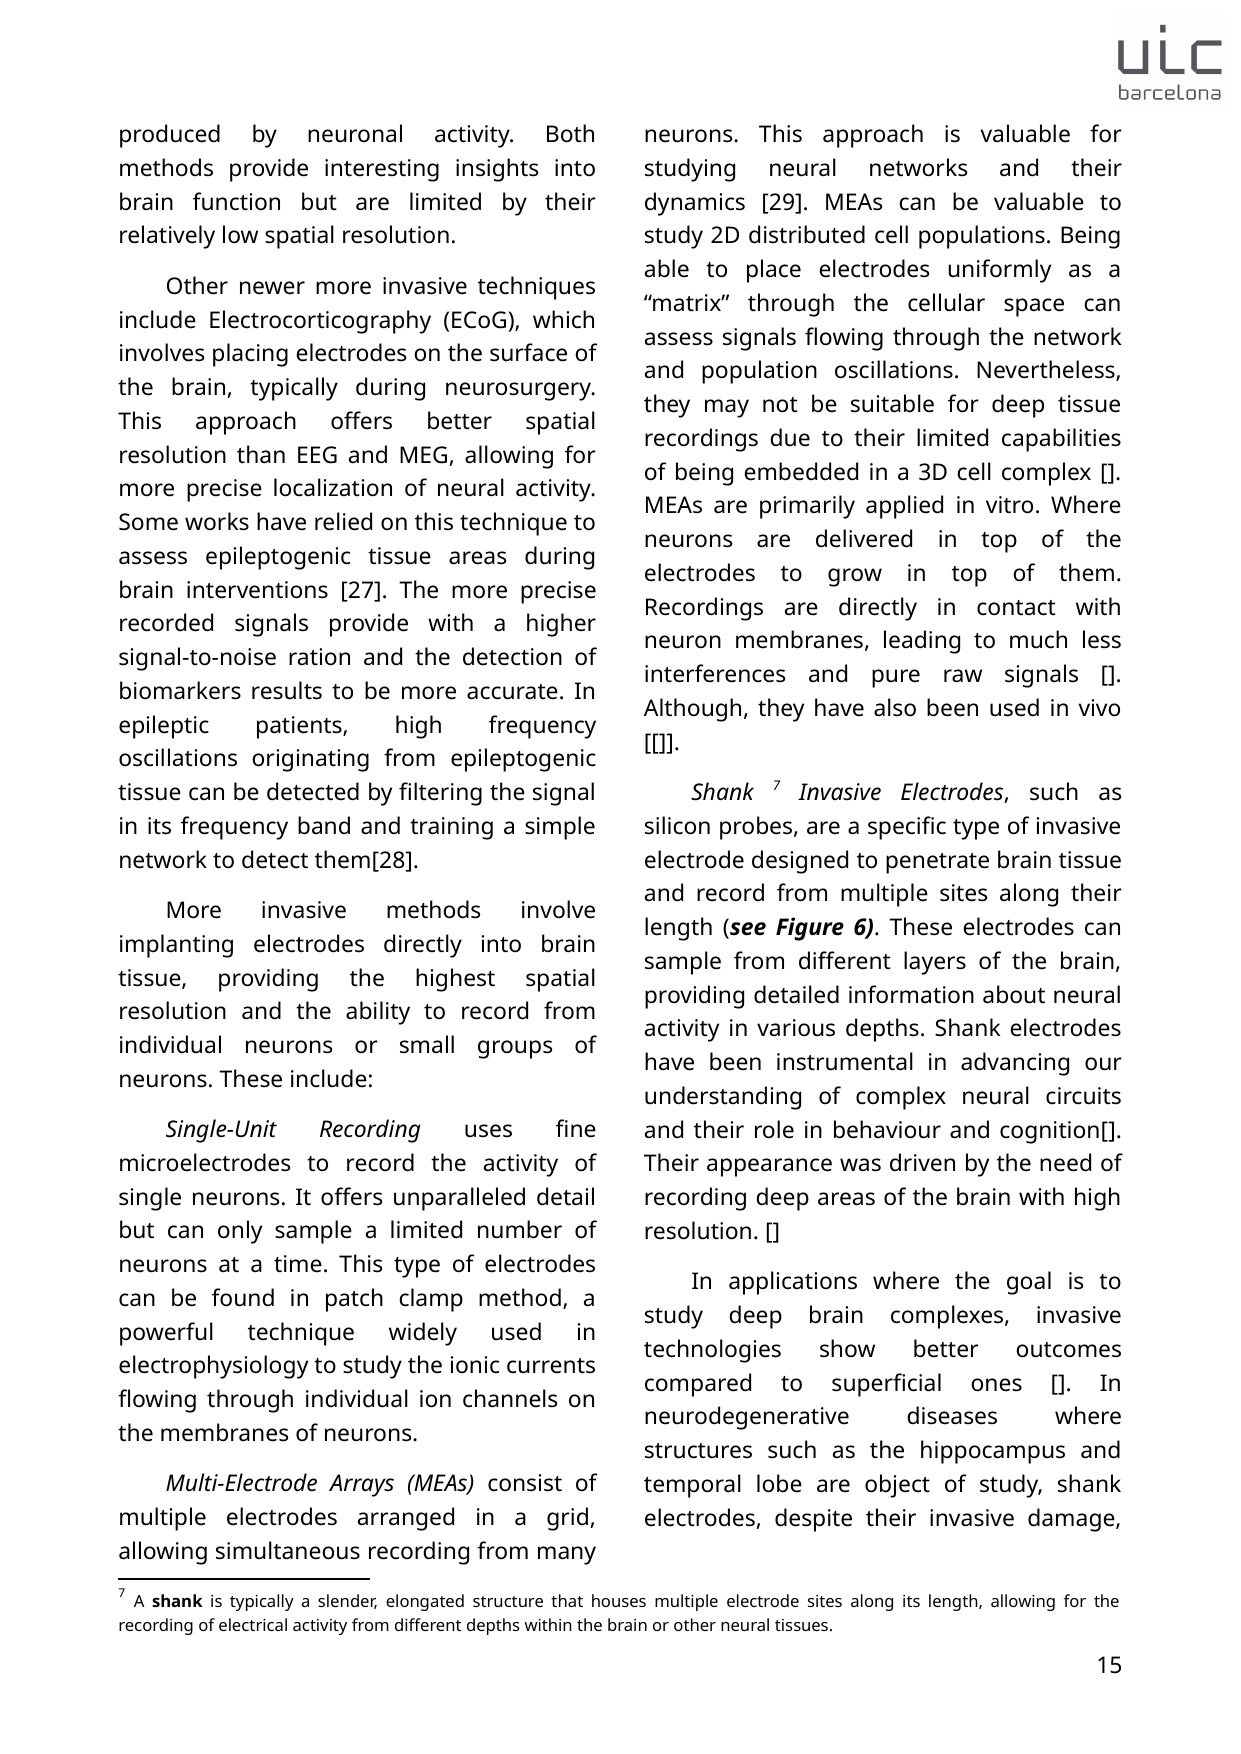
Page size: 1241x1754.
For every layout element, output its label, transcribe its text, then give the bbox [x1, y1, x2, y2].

text Multi-Electrode Arrays (MEAs) consist of multiple electrodes arranged in a grid, allowing simultaneous recording from many neurons. This approach is valuable for studying neural networks and their dynamics . MEAs can be valuable to study 2D distributed cell populations. Being able to place electrodes uniformly as a “matrix” through the cellular space can assess signals flowing through the network and population oscillations. Nevertheless, they may not be suitable for deep tissue recordings due to their limited capabilities of being embedded in a 3D cell complex []. MEAs are primarily applied in vitro. Where neurons are delivered in top of the electrodes to grow in top of them. Recordings are directly in contact with neuron membranes, leading to much less interferences and pure raw signals []. Although, they have also been used in vivo [[]]. [644, 118, 1122, 757]
picture [1110, 11, 1229, 110]
text Shank Invasive Electrodes, such as silicon probes, are a specific type of invasive electrode designed to penetrate brain tissue and record from multiple sites along their length (see Figure 6). These electrodes can sample from different layers of the brain, providing detailed information about neural activity in various depths. Shank electrodes have been instrumental in advancing our understanding of complex neural circuits and their role in behaviour and cognition[]. Their appearance was driven by the need of recording deep areas of the brain with high resolution. [] [644, 776, 1122, 1246]
text Single-Unit Recording uses fine microelectrodes to record the activity of single neurons. It offers unparalleled detail but can only sample a limited number of neurons at a time. This type of electrodes can be found in patch clamp method, a powerful technique widely used in electrophysiology to study the ionic currents flowing through individual ion channels on the membranes of neurons. [118, 1113, 596, 1448]
text Other newer more invasive techniques include Electrocorticography (ECoG), which involves placing electrodes on the surface of the brain, typically during neurosurgery. This approach offers better spatial resolution than EEG and MEG, allowing for more precise localization of neural activity. Some works have relied on this technique to assess epileptogenic tissue areas during brain interventions . The more precise recorded signals provide with a higher signal-to-noise ration and the detection of biomarkers results to be more accurate. In epileptic patients, high frequency oscillations originating from epileptogenic tissue can be detected by filtering the signal in its frequency band and training a simple network to detect them. [118, 270, 596, 875]
text More invasive methods involve implanting electrodes directly into brain tissue, providing the highest spatial resolution and the ability to record from individual neurons or small groups of neurons. These include: [118, 894, 596, 1094]
